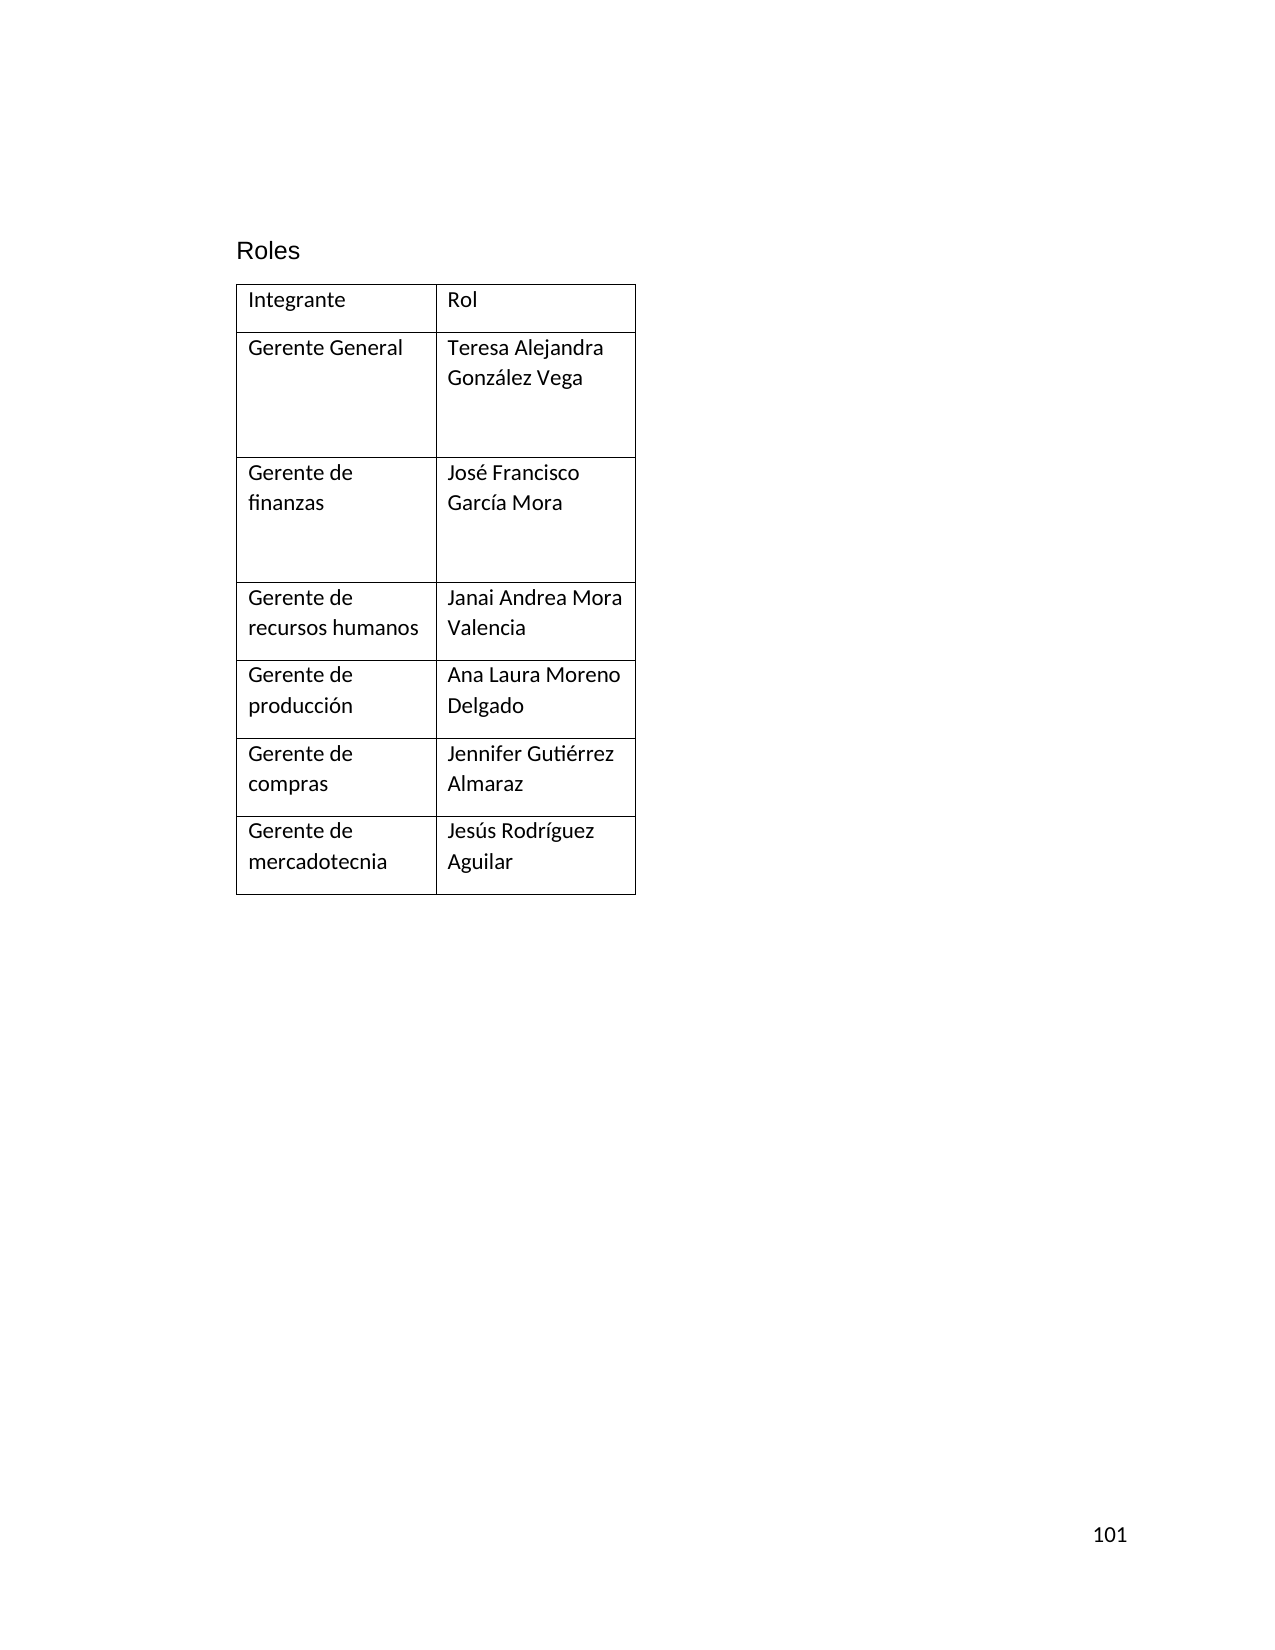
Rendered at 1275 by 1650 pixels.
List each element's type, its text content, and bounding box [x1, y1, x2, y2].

table_cell Janai Andrea Mora Valencia [437, 583, 635, 659]
table_cell Gerente de recursos humanos [237, 583, 436, 659]
table_cell Gerente General [237, 333, 436, 457]
text Roles [236, 236, 1127, 265]
table_cell Jennifer Gutiérrez Almaraz [437, 739, 635, 816]
table_cell Jesús Rodríguez Aguilar [437, 817, 635, 894]
table_header Integrante [237, 285, 436, 332]
table_cell José Francisco García Mora [437, 458, 635, 582]
table_cell Ana Laura Moreno Delgado [437, 661, 635, 738]
table_cell Gerente de compras [237, 739, 436, 816]
table_cell Gerente de finanzas [237, 458, 436, 582]
table_header Rol [437, 285, 635, 332]
table_cell Gerente de producción [237, 661, 436, 738]
table_cell Gerente de mercadotecnia [237, 817, 436, 894]
table_cell Teresa Alejandra González Vega [437, 333, 635, 457]
